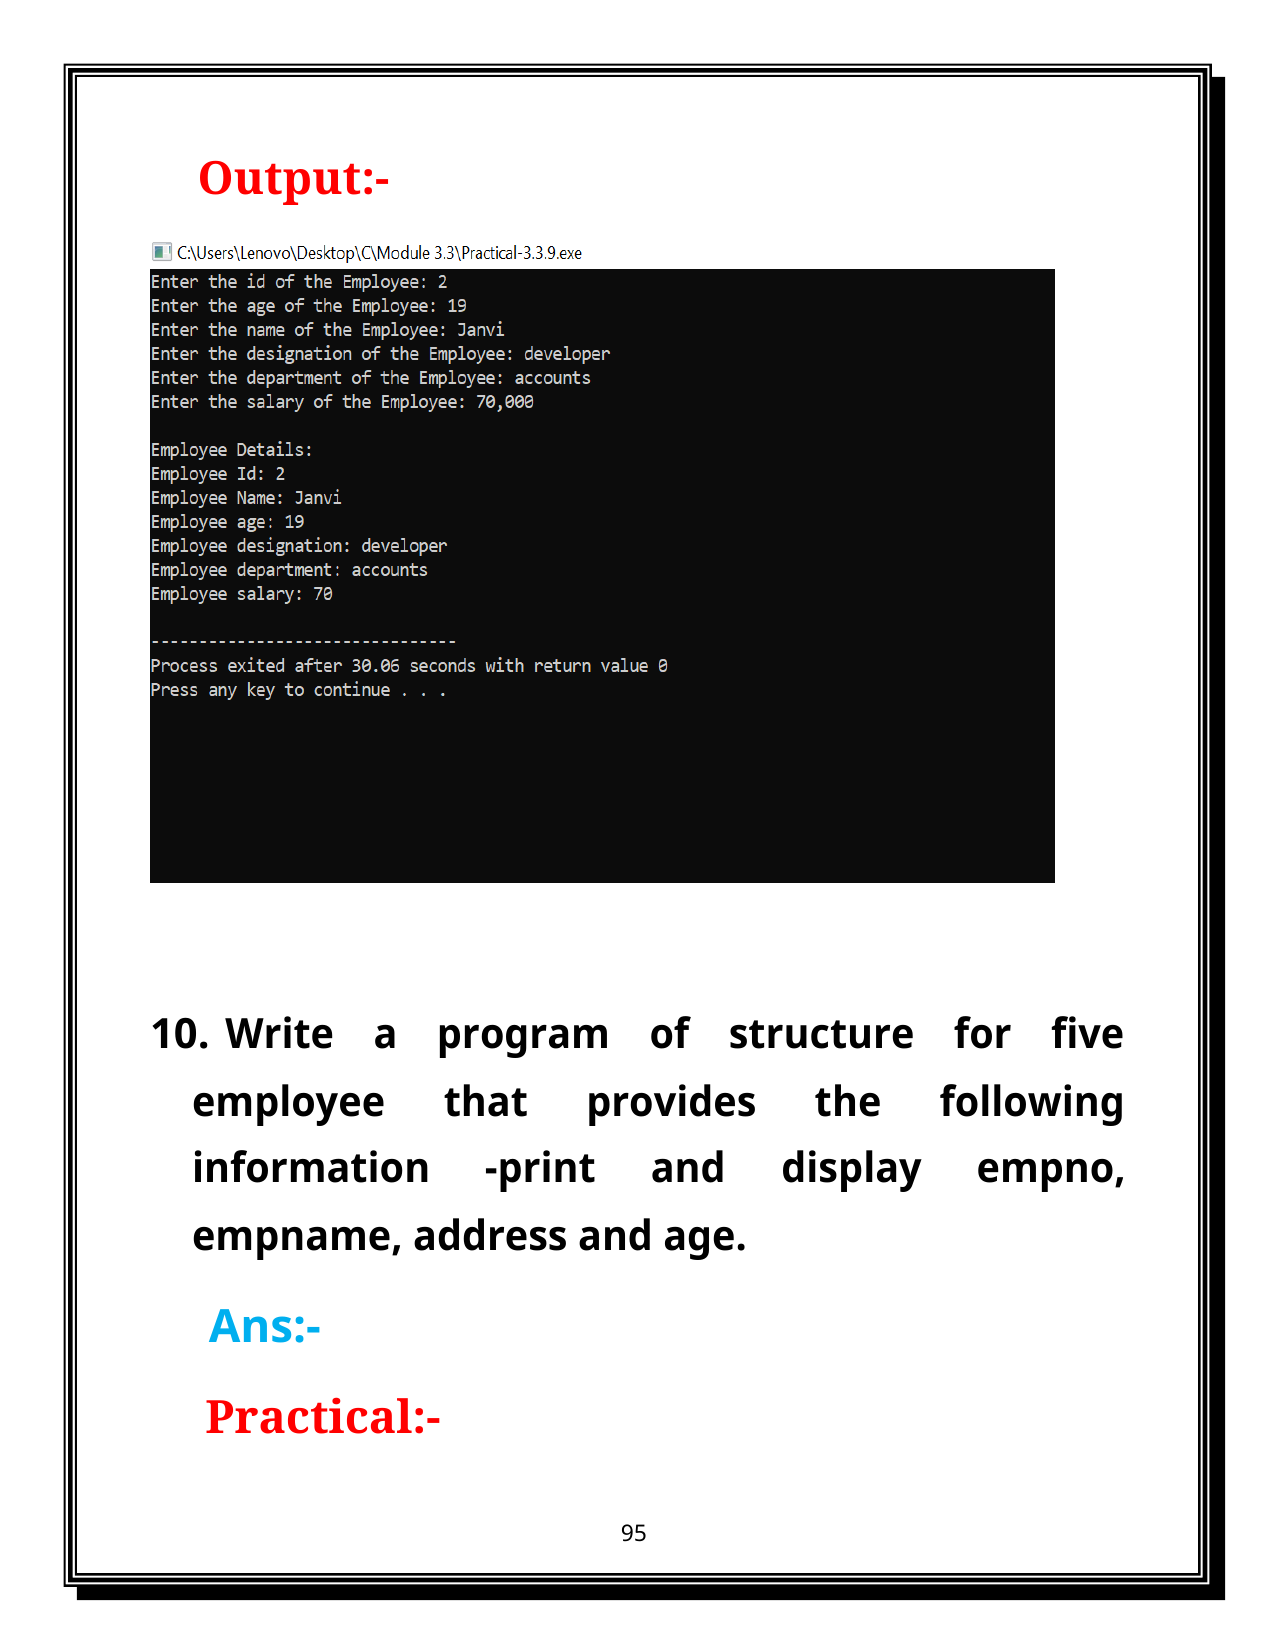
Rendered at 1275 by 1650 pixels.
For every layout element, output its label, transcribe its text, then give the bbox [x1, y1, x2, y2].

list Write a program of structure for five employee that provides the following information -print and display empno, empname, address and age. [150, 1004, 1125, 1262]
picture [150, 242, 1055, 883]
text Practical:- [205, 1385, 1171, 1447]
subtitle Output:- [197, 150, 1171, 206]
subtitle Ans:- [208, 1293, 1171, 1356]
